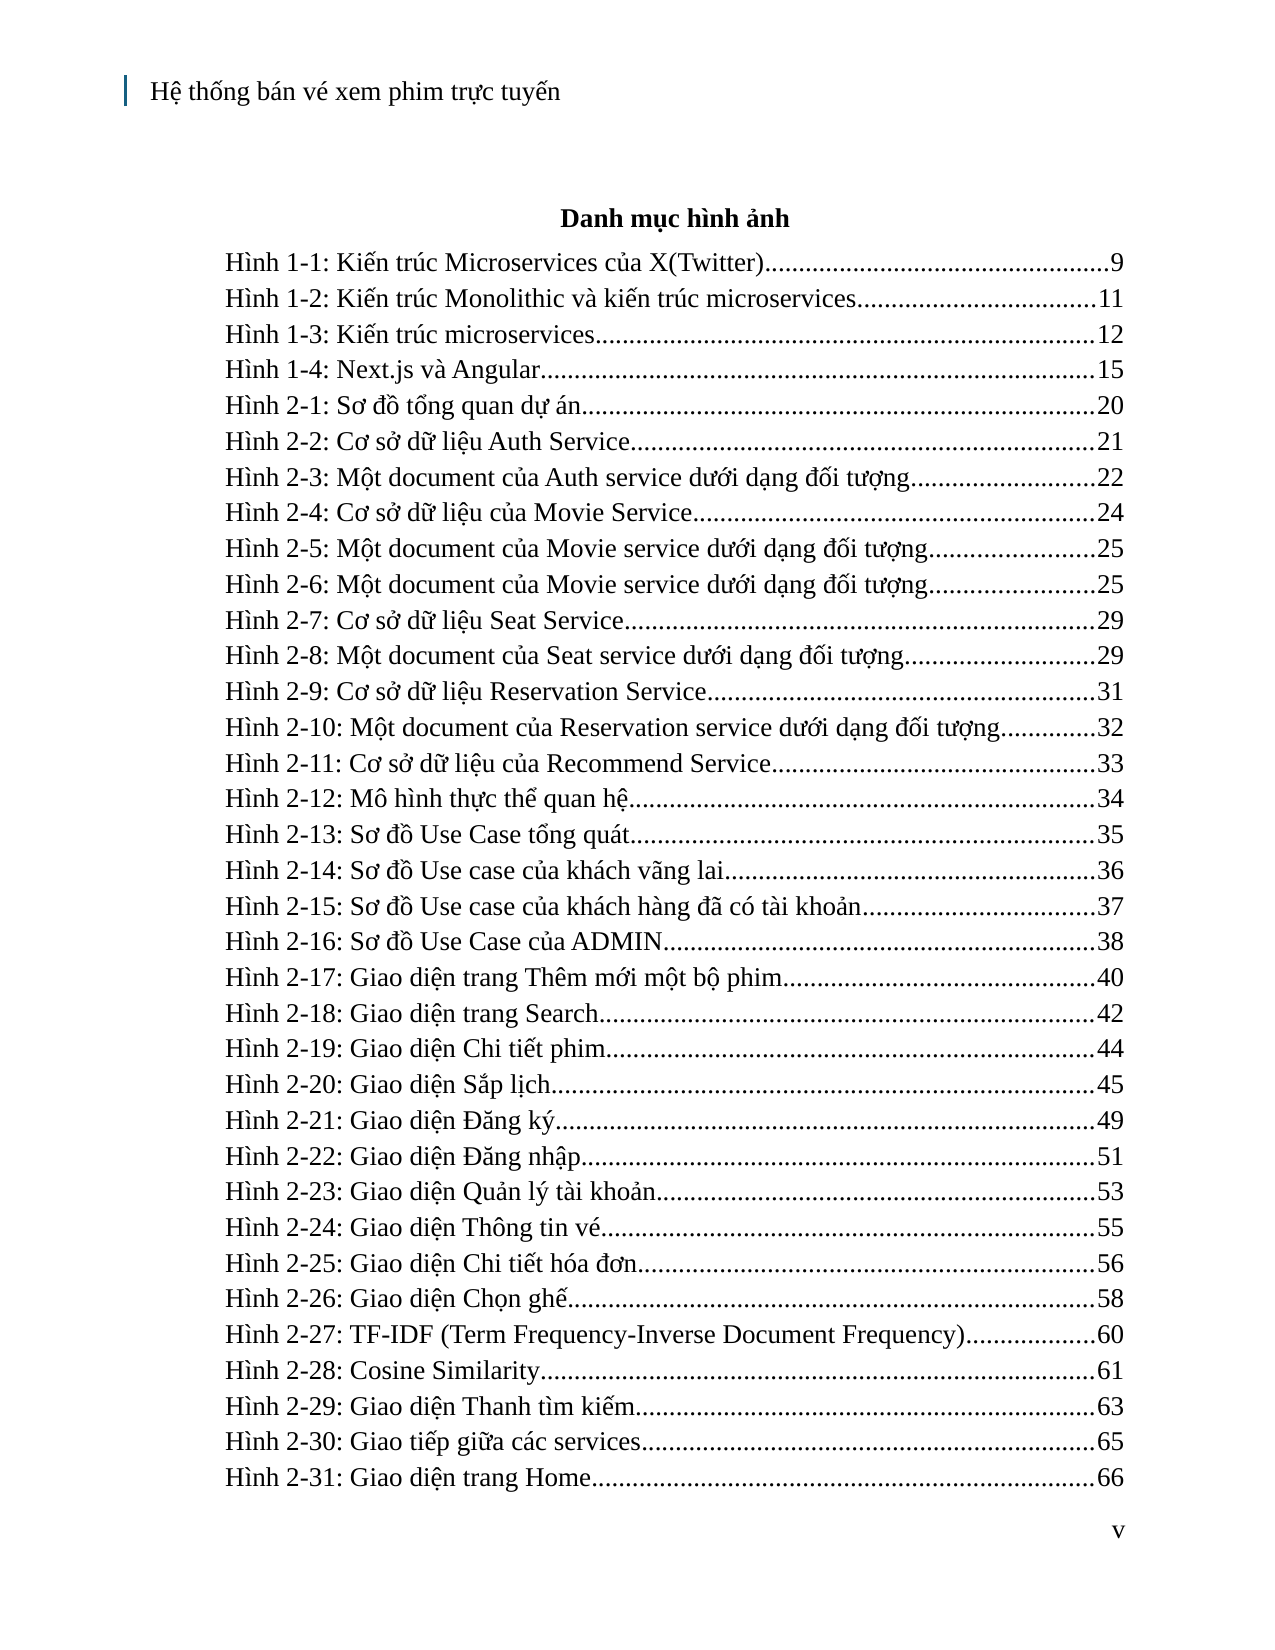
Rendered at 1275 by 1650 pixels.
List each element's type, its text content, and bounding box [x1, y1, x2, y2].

text Hình 2-11: Cơ sở dữ liệu của Recommend Service 33 [150, 747, 1125, 778]
text Hình 2-15: Sơ đồ Use case của khách hàng đã có tài khoản 37 [150, 889, 1125, 921]
text Hình 2-20: Giao diện Sắp lịch 45 [150, 1068, 1125, 1099]
text Hình 2-29: Giao diện Thanh tìm kiếm 63 [150, 1390, 1125, 1421]
text Hình 2-14: Sơ đồ Use case của khách vãng lai 36 [150, 854, 1125, 885]
text Hình 2-25: Giao diện Chi tiết hóa đơn 56 [150, 1247, 1125, 1278]
text Hình 2-7: Cơ sở dữ liệu Seat Service 29 [150, 604, 1125, 635]
text Hình 2-19: Giao diện Chi tiết phim 44 [150, 1032, 1125, 1064]
text Hình 2-30: Giao tiếp giữa các services 65 [150, 1426, 1125, 1457]
text Hình 2-22: Giao diện Đăng nhập 51 [150, 1140, 1125, 1171]
text Hình 2-5: Một document của Movie service dưới dạng đối tượng 25 [150, 532, 1125, 563]
text Hình 2-2: Cơ sở dữ liệu Auth Service 21 [150, 425, 1125, 456]
text Hình 2-17: Giao diện trang Thêm mới một bộ phim 40 [150, 961, 1125, 992]
text Hình 2-13: Sơ đồ Use Case tổng quát 35 [150, 818, 1125, 849]
text Hình 1-2: Kiến trúc Monolithic và kiến trúc microservices 11 [150, 282, 1125, 313]
text Hình 2-10: Một document của Reservation service dưới dạng đối tượng 32 [150, 711, 1125, 742]
text Hình 2-27: TF-IDF (Term Frequency-Inverse Document Frequency) 60 [150, 1318, 1125, 1349]
text Hình 2-1: Sơ đồ tổng quan dự án 20 [150, 389, 1125, 421]
text Hình 2-28: Cosine Similarity 61 [150, 1354, 1125, 1385]
text Hình 1-3: Kiến trúc microservices 12 [150, 318, 1125, 349]
text Hình 2-26: Giao diện Chọn ghế 58 [150, 1283, 1125, 1314]
text Hình 2-8: Một document của Seat service dưới dạng đối tượng 29 [150, 639, 1125, 671]
text Hình 2-12: Mô hình thực thể quan hệ 34 [150, 782, 1125, 813]
text Hình 2-16: Sơ đồ Use Case của ADMIN 38 [150, 925, 1125, 956]
subtitle Danh mục hình ảnh [225, 202, 1125, 233]
text Hình 2-18: Giao diện trang Search 42 [150, 997, 1125, 1028]
text Hình 2-31: Giao diện trang Home 66 [150, 1461, 1125, 1492]
text Hình 2-21: Giao diện Đăng ký 49 [150, 1104, 1125, 1135]
text Hình 2-24: Giao diện Thông tin vé 55 [150, 1211, 1125, 1242]
text Hình 2-23: Giao diện Quản lý tài khoản 53 [150, 1175, 1125, 1207]
text Hình 2-6: Một document của Movie service dưới dạng đối tượng 25 [150, 568, 1125, 599]
text Hình 2-9: Cơ sở dữ liệu Reservation Service 31 [150, 675, 1125, 706]
text Hình 2-4: Cơ sở dữ liệu của Movie Service 24 [150, 497, 1125, 528]
text Hình 2-3: Một document của Auth service dưới dạng đối tượng 22 [150, 461, 1125, 492]
text Hình 1-1: Kiến trúc Microservices của X(Twitter) 9 [150, 246, 1125, 278]
text Hình 1-4: Next.js và Angular 15 [150, 354, 1125, 385]
